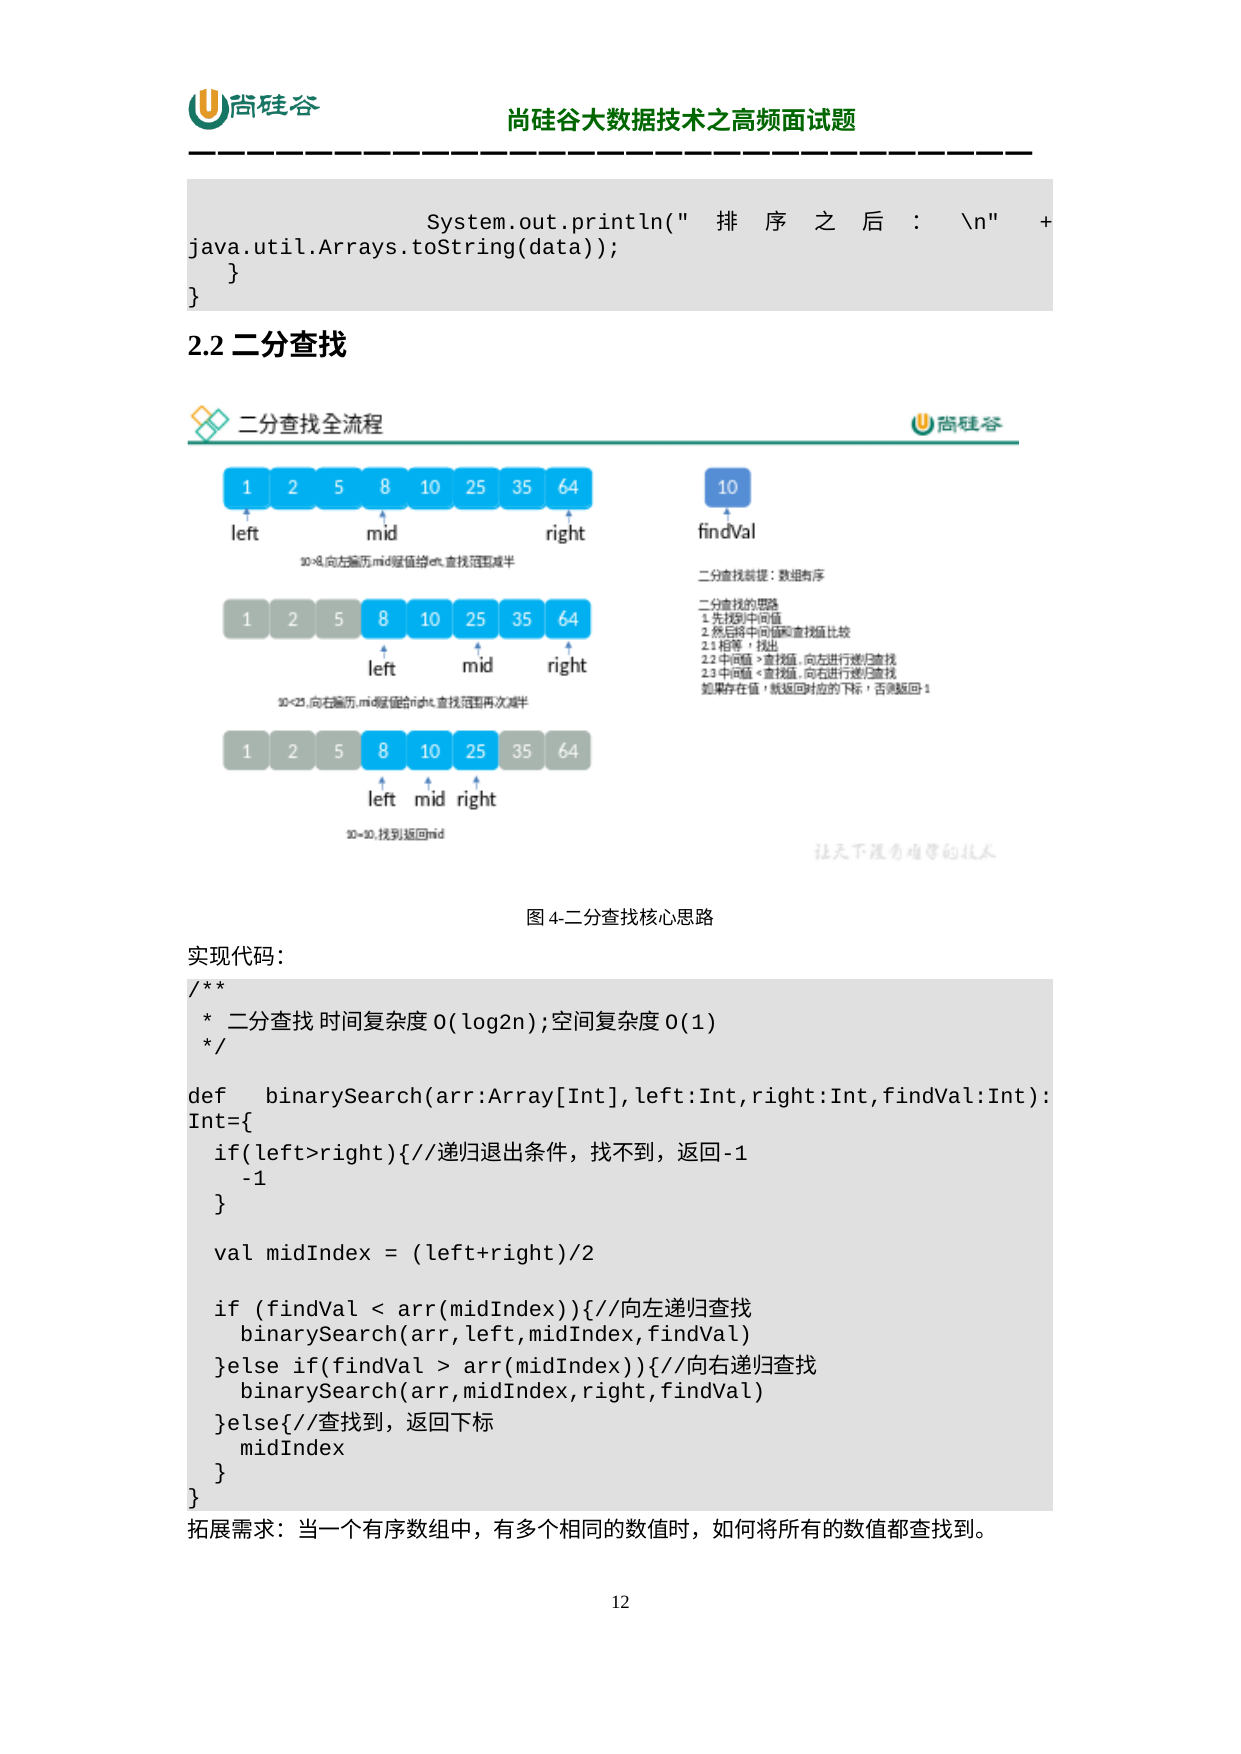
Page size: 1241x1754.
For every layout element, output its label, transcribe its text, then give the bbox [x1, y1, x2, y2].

text /** [187, 979, 1053, 1004]
subtitle 2.2 二分查找 [187, 311, 1053, 376]
text * 二分查找 时间复杂度O(log2n);空间复杂度O(1) [187, 1004, 1053, 1036]
text } [187, 286, 1053, 311]
text 拓展需求：当一个有序数组中，有多个相同的数值时，如何将所有的数值都查找到。 [187, 1511, 1053, 1544]
text 图4-二分查找核心思路 [187, 900, 1053, 932]
text } [187, 261, 1053, 286]
text System.out.println("排序之后：\n" + java.util.Arrays.toString(data)); [187, 204, 1053, 261]
text */ [187, 1036, 1053, 1061]
text def binarySearch(arr:Array[Int],left:Int,right:Int,findVal:Int): Int={ if(left>right){//递归退出条件，找不到，返回-1 -1 } val midIndex = (left+right)/2 if (findVal < arr(midIndex)){//向左递归查找 binarySearch(arr,left,midIndex,findVal) }else if(findVal > arr(midIndex)){//向右递归查找 binarySearch(arr,midIndex,right,findVal) }else{//查找到，返回下标 midIndex } } [187, 1086, 1053, 1511]
text 实现代码： [187, 939, 1053, 971]
